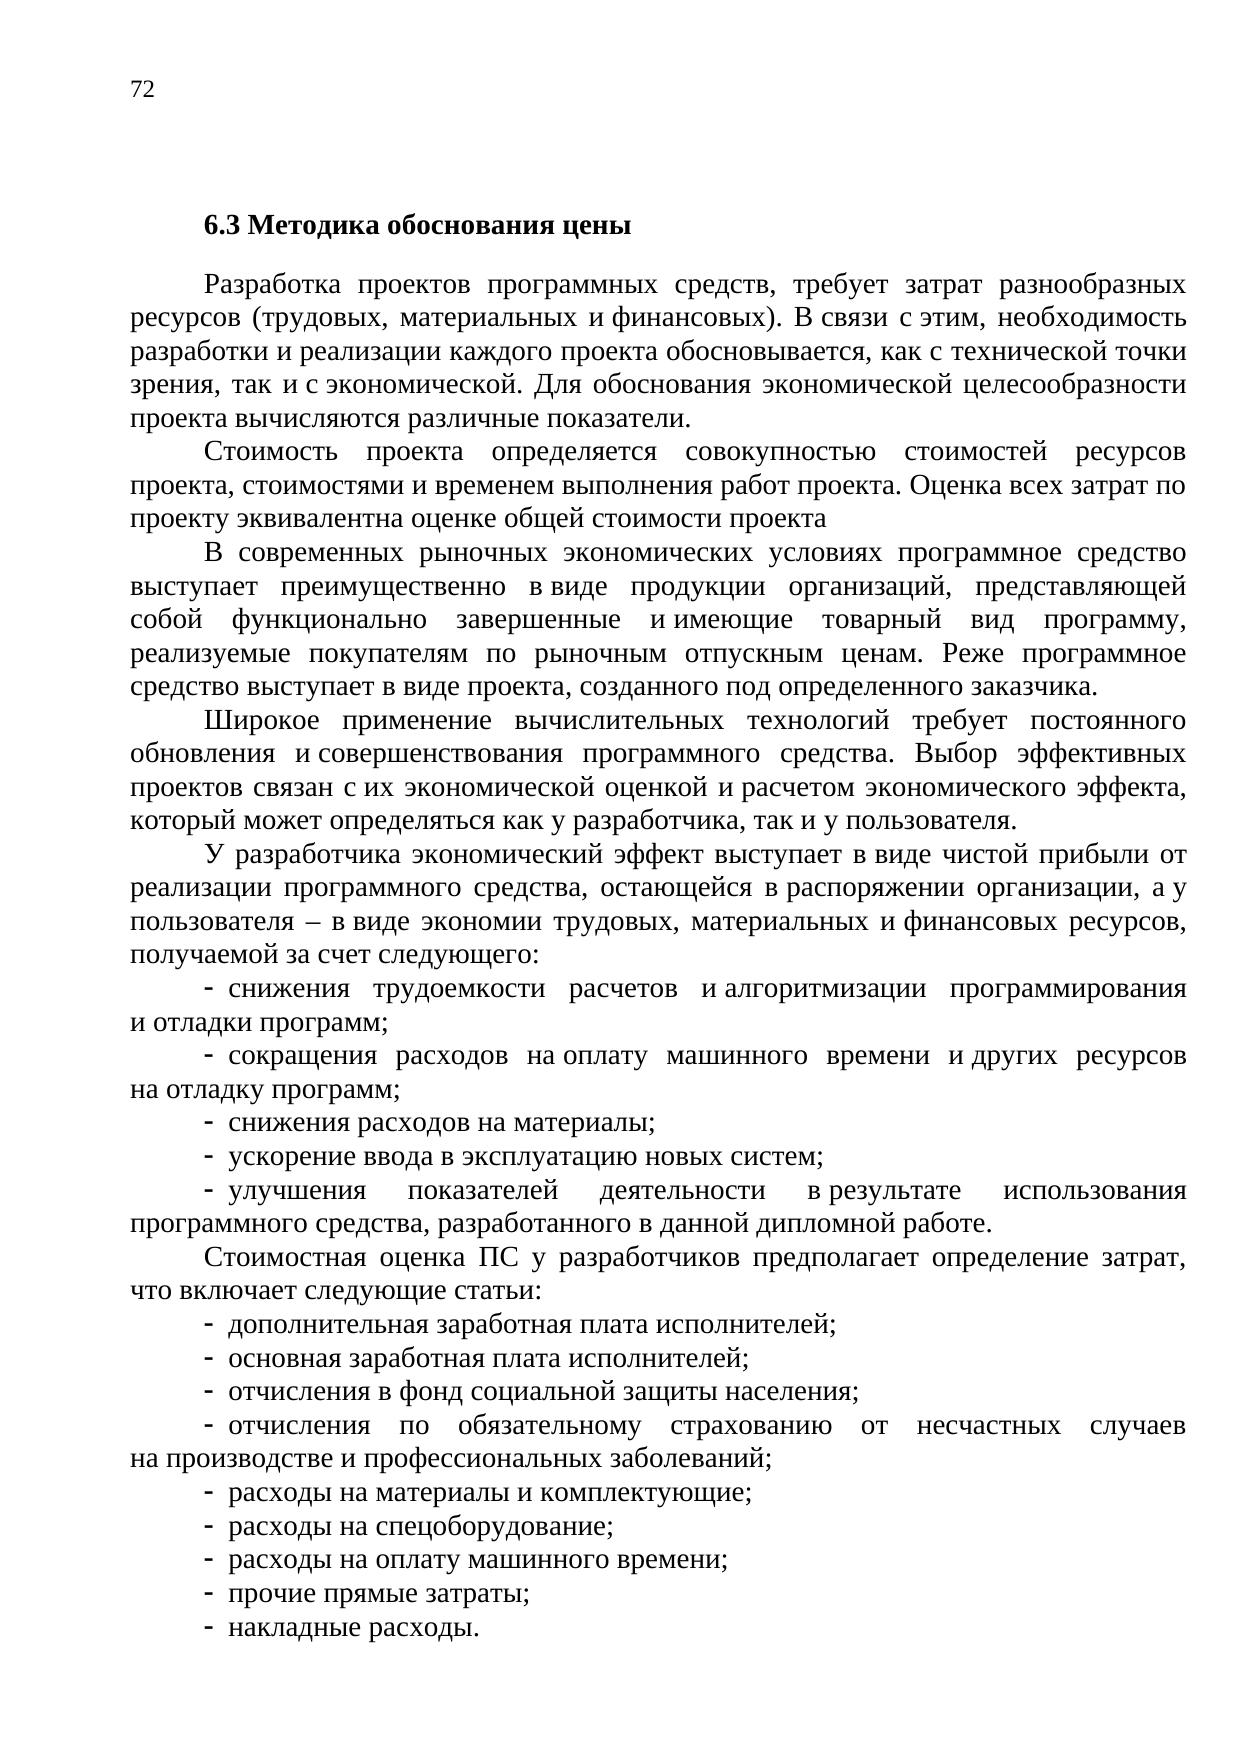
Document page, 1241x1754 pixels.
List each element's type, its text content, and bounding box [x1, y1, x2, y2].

text Разработка проектов программных средств, требует затрат разнообразных ресурсов (трудовых, материальных и финансовых). В связи с этим, необходимость разработки и реализации каждого проекта обосновывается, как с технической точки зрения, так и с экономической. Для обоснования экономической целесообразности проекта вычисляются различные показатели. [130, 266, 1187, 433]
text отчисления по обязательному страхованию от несчастных случаев на производстве и профессиональных заболеваний; [130, 1407, 1187, 1474]
text Стоимость проекта определяется совокупностью стоимостей ресурсов проекта, стоимостями и временем выполнения работ проекта. Оценка всех затрат по проекту эквивалентна оценке общей стоимости проекта [130, 433, 1187, 534]
text В современных рыночных экономических условиях программное средство выступает преимущественно в виде продукции организаций, представляющей собой функционально завершенные и имеющие товарный вид программу, реализуемые покупателям по рыночным отпускным ценам. Реже программное средство выступает в виде проекта, созданного под определенного заказчика. [130, 534, 1187, 702]
text расходы на оплату машинного времени; [130, 1541, 1187, 1575]
text улучшения показателей деятельности в результате использования программного средства, разработанного в данной дипломной работе. [130, 1172, 1187, 1239]
list Методика обоснования цены [130, 207, 1187, 241]
text основная заработная плата исполнителей; [130, 1340, 1187, 1373]
text Широкое применение вычислительных технологий требует постоянного обновления и совершенствования программного средства. Выбор эффективных проектов связан с их экономической оценкой и расчетом экономического эффекта, который может определяться как у разработчика, так и у пользователя. [130, 702, 1187, 836]
text У разработчика экономический эффект выступает в виде чистой прибыли от реализации программного средства, остающейся в распоряжении организации, а у пользователя – в виде экономии трудовых, материальных и финансовых ресурсов, получаемой за счет следующего: [130, 836, 1187, 970]
text отчисления в фонд социальной защиты населения; [130, 1373, 1187, 1407]
text сокращения расходов на оплату машинного времени и других ресурсов на отладку программ; [130, 1037, 1187, 1104]
text Стоимостная оценка ПС у разработчиков предполагает определение затрат, что включает следующие статьи: [130, 1239, 1187, 1306]
text снижения трудоемкости расчетов и алгоритмизации программирования и отладки программ; [130, 970, 1187, 1037]
text прочие прямые затраты; [130, 1575, 1187, 1609]
text накладные расходы. [130, 1609, 1187, 1642]
text расходы на спецоборудование; [130, 1508, 1187, 1541]
text ускорение ввода в эксплуатацию новых систем; [130, 1138, 1187, 1172]
text расходы на материалы и комплектующие; [130, 1474, 1187, 1508]
text снижения расходов на материалы; [130, 1104, 1187, 1138]
text дополнительная заработная плата исполнителей; [130, 1306, 1187, 1340]
